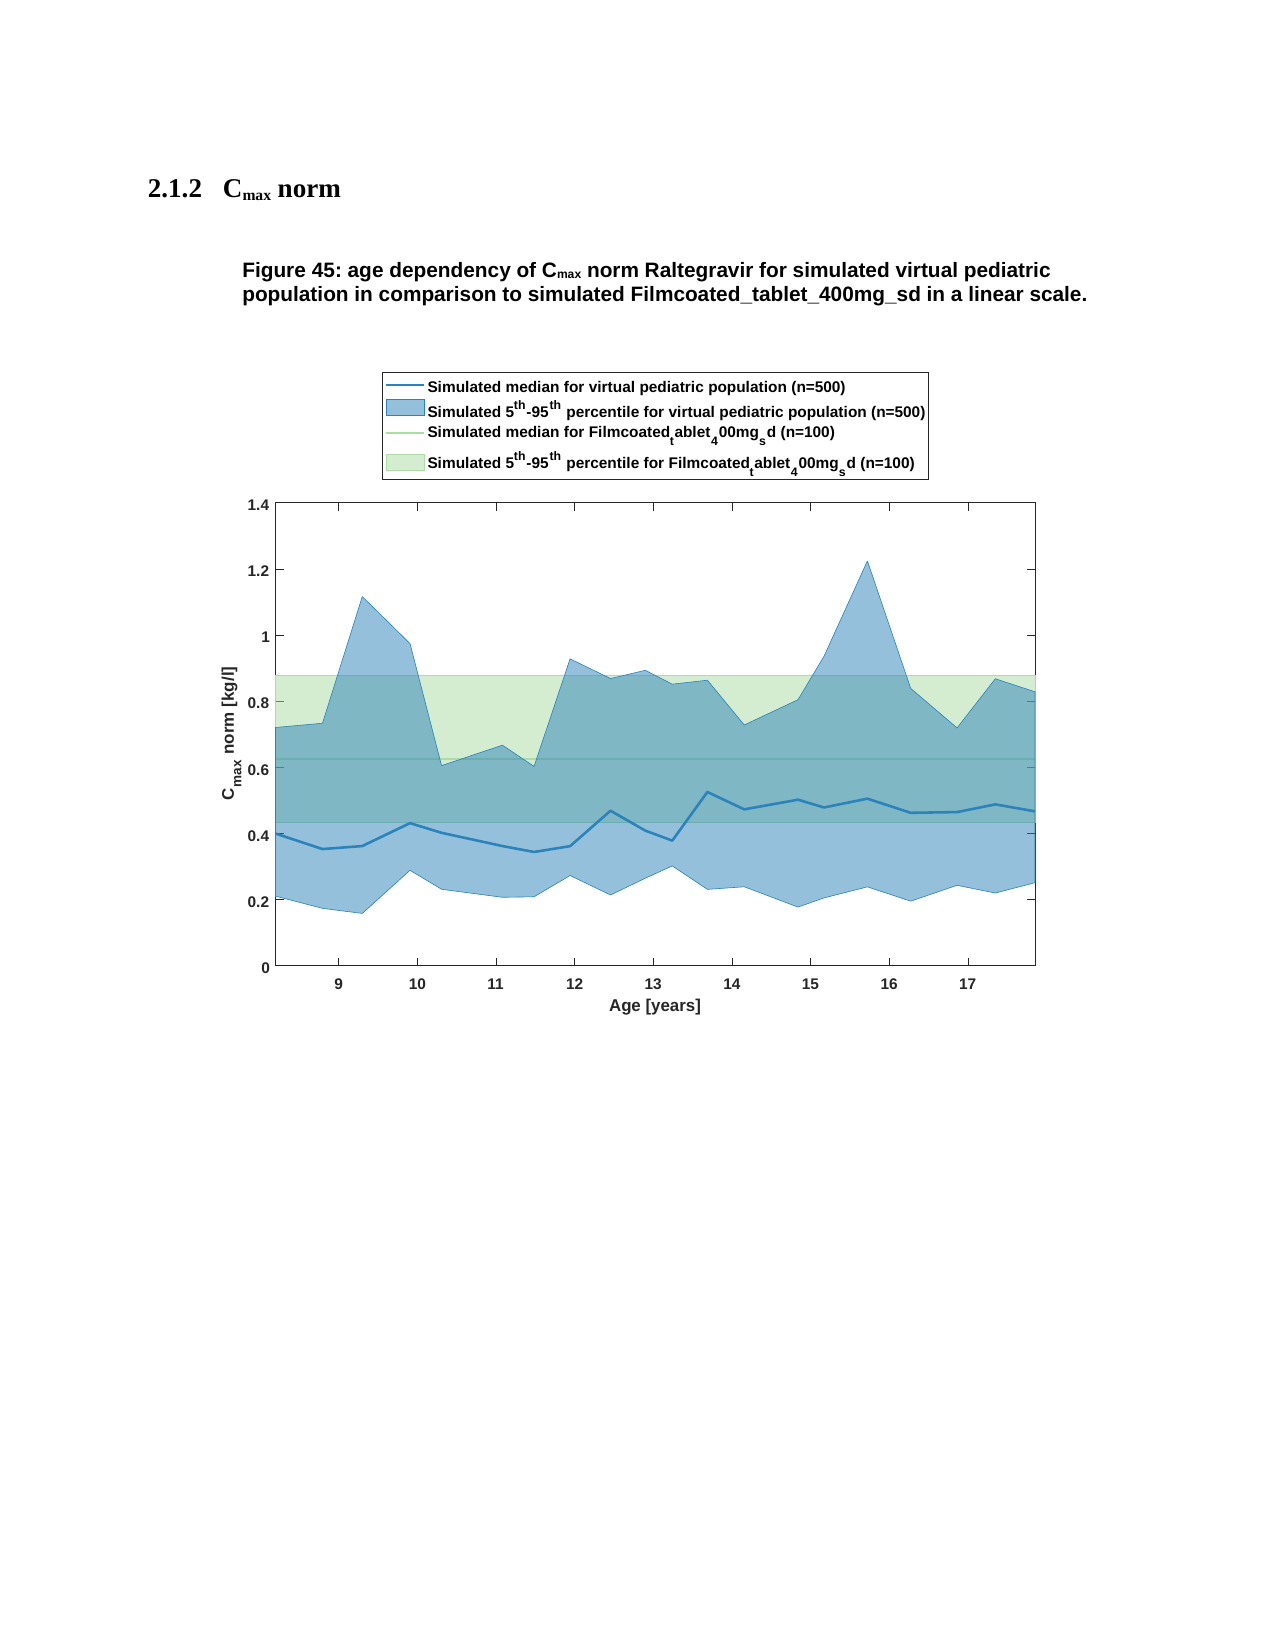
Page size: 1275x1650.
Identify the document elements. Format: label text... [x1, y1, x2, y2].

table_cell [440, 658, 609, 767]
table_cell [321, 596, 411, 724]
subtitle Cmax norm [148, 173, 1127, 204]
